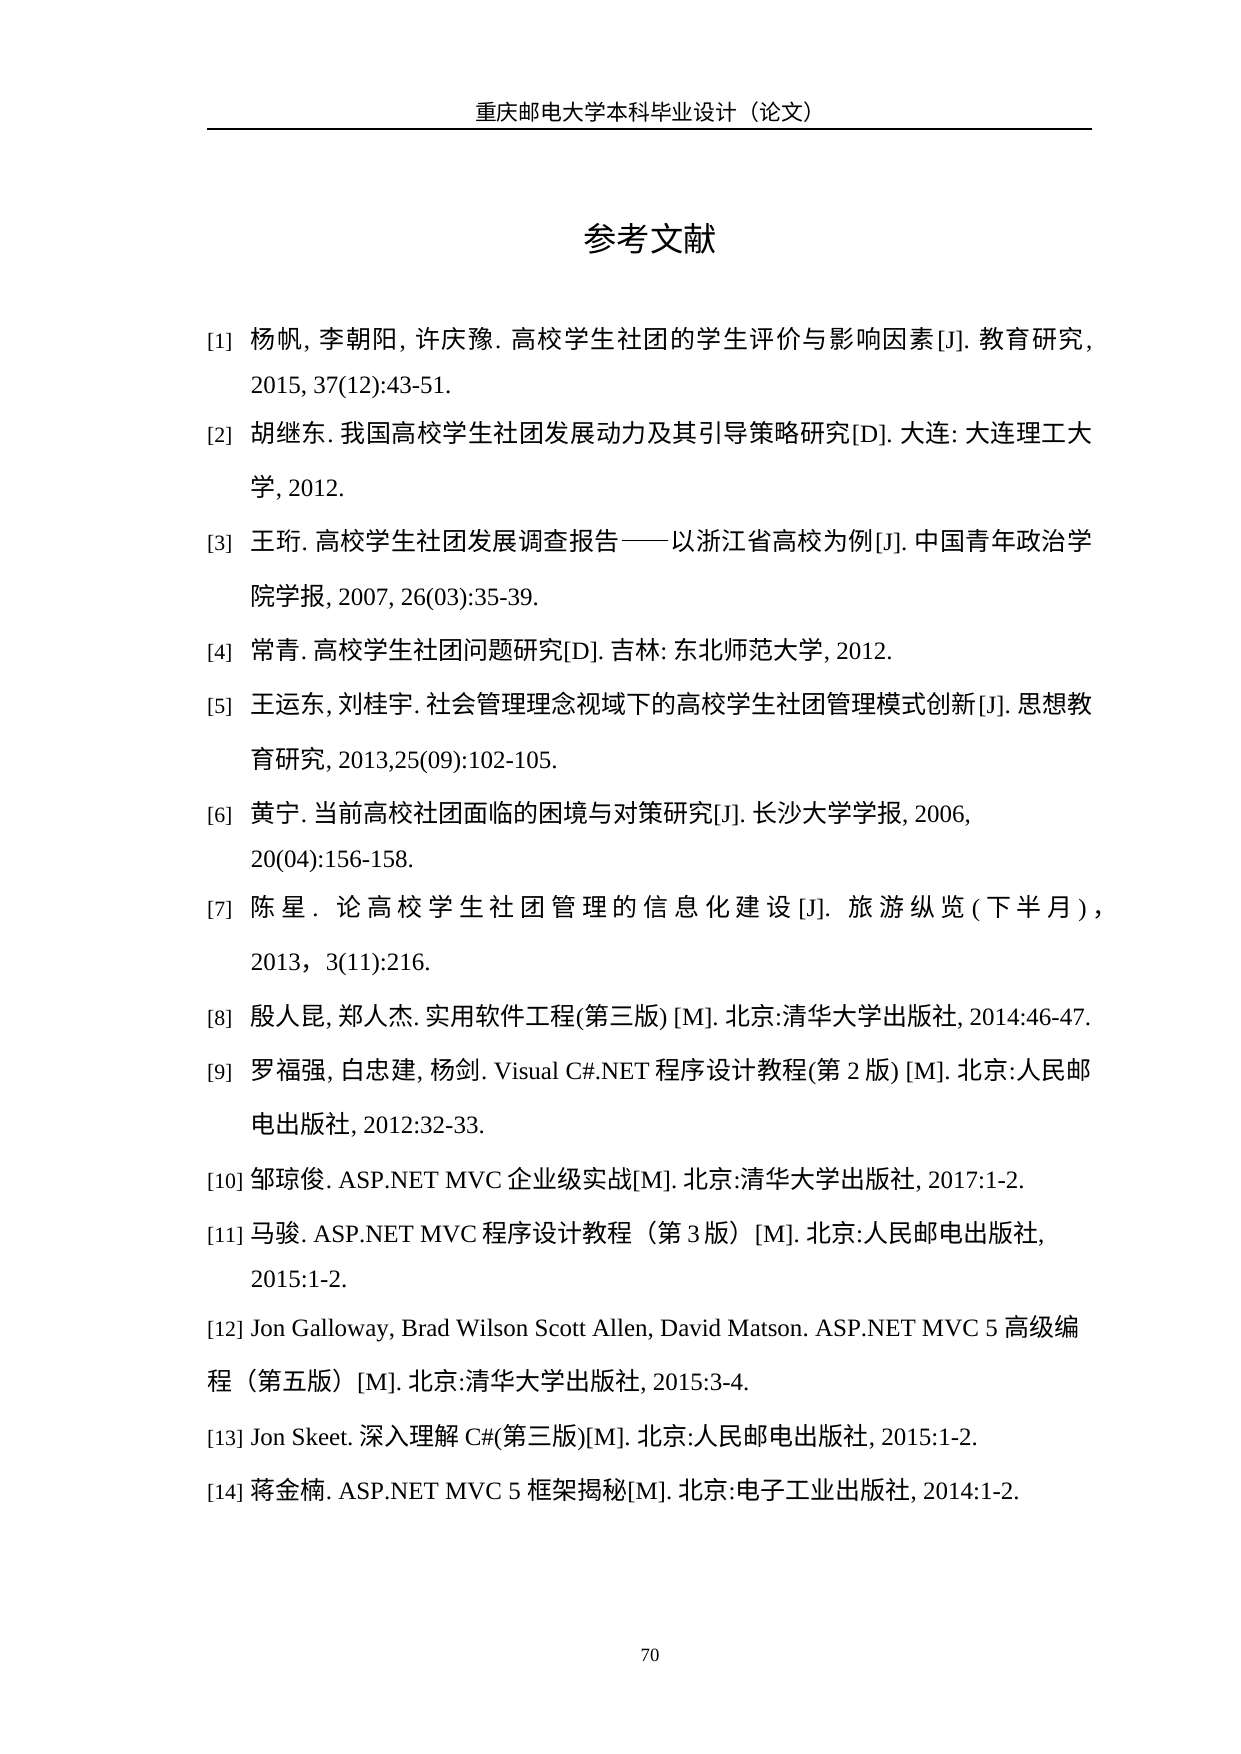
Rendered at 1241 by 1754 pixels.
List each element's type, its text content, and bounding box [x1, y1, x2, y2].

list 王运东, 刘桂宇. 社会管理理念视域下的高校学生社团管理模式创新[J]. 思想教育研究, 2013,25(09):102-105. [207, 685, 1092, 776]
list 马骏. ASP.NET MVC程序设计教程（第3版）[M]. 北京:人民邮电出版社, 2015:1-2. [207, 1214, 1092, 1293]
list 胡继东. 我国高校学生社团发展动力及其引导策略研究[D]. 大连: 大连理工大学, 2012. [207, 413, 1092, 504]
list Jon Skeet. 深入理解C#(第三版)[M]. 北京:人民邮电出版社, 2015:1-2. [207, 1416, 1092, 1452]
list 蒋金楠. ASP.NET MVC 5 框架揭秘[M]. 北京:电子工业出版社, 2014:1-2. [207, 1471, 1092, 1507]
list 殷人昆, 郑人杰. 实用软件工程(第三版) [M]. 北京:清华大学出版社, 2014:46-47. [207, 996, 1092, 1032]
list 黄宁. 当前高校社团面临的困境与对策研究[J]. 长沙大学学报, 2006, 20(04):156-158. [207, 794, 1092, 873]
list 陈星. 论高校学生社团管理的信息化建设[J]. 旅游纵览(下半月)，2013，3(11):216. [207, 887, 1092, 978]
list 邹琼俊. ASP.NET MVC企业级实战[M]. 北京:清华大学出版社, 2017:1-2. [207, 1159, 1092, 1196]
list 罗福强, 白忠建, 杨剑. Visual C#.NET程序设计教程(第2版) [M]. 北京:人民邮电出版社, 2012:32-33. [207, 1051, 1092, 1141]
subtitle 参考文献 [207, 213, 1092, 261]
list 杨帆, 李朝阳, 许庆豫. 高校学生社团的学生评价与影响因素[J]. 教育研究, 2015, 37(12):43-51. [207, 319, 1092, 399]
list Jon Galloway, Brad Wilson Scott Allen, David Matson. ASP.NET MVC 5 高级编程（第五版）[M]. 北京:清华大学出版社, 2015:3-4. [207, 1307, 1092, 1398]
list 王珩. 高校学生社团发展调查报告——以浙江省高校为例[J]. 中国青年政治学院学报, 2007, 26(03):35-39. [207, 522, 1092, 612]
list 常青. 高校学生社团问题研究[D]. 吉林: 东北师范大学, 2012. [207, 631, 1092, 667]
